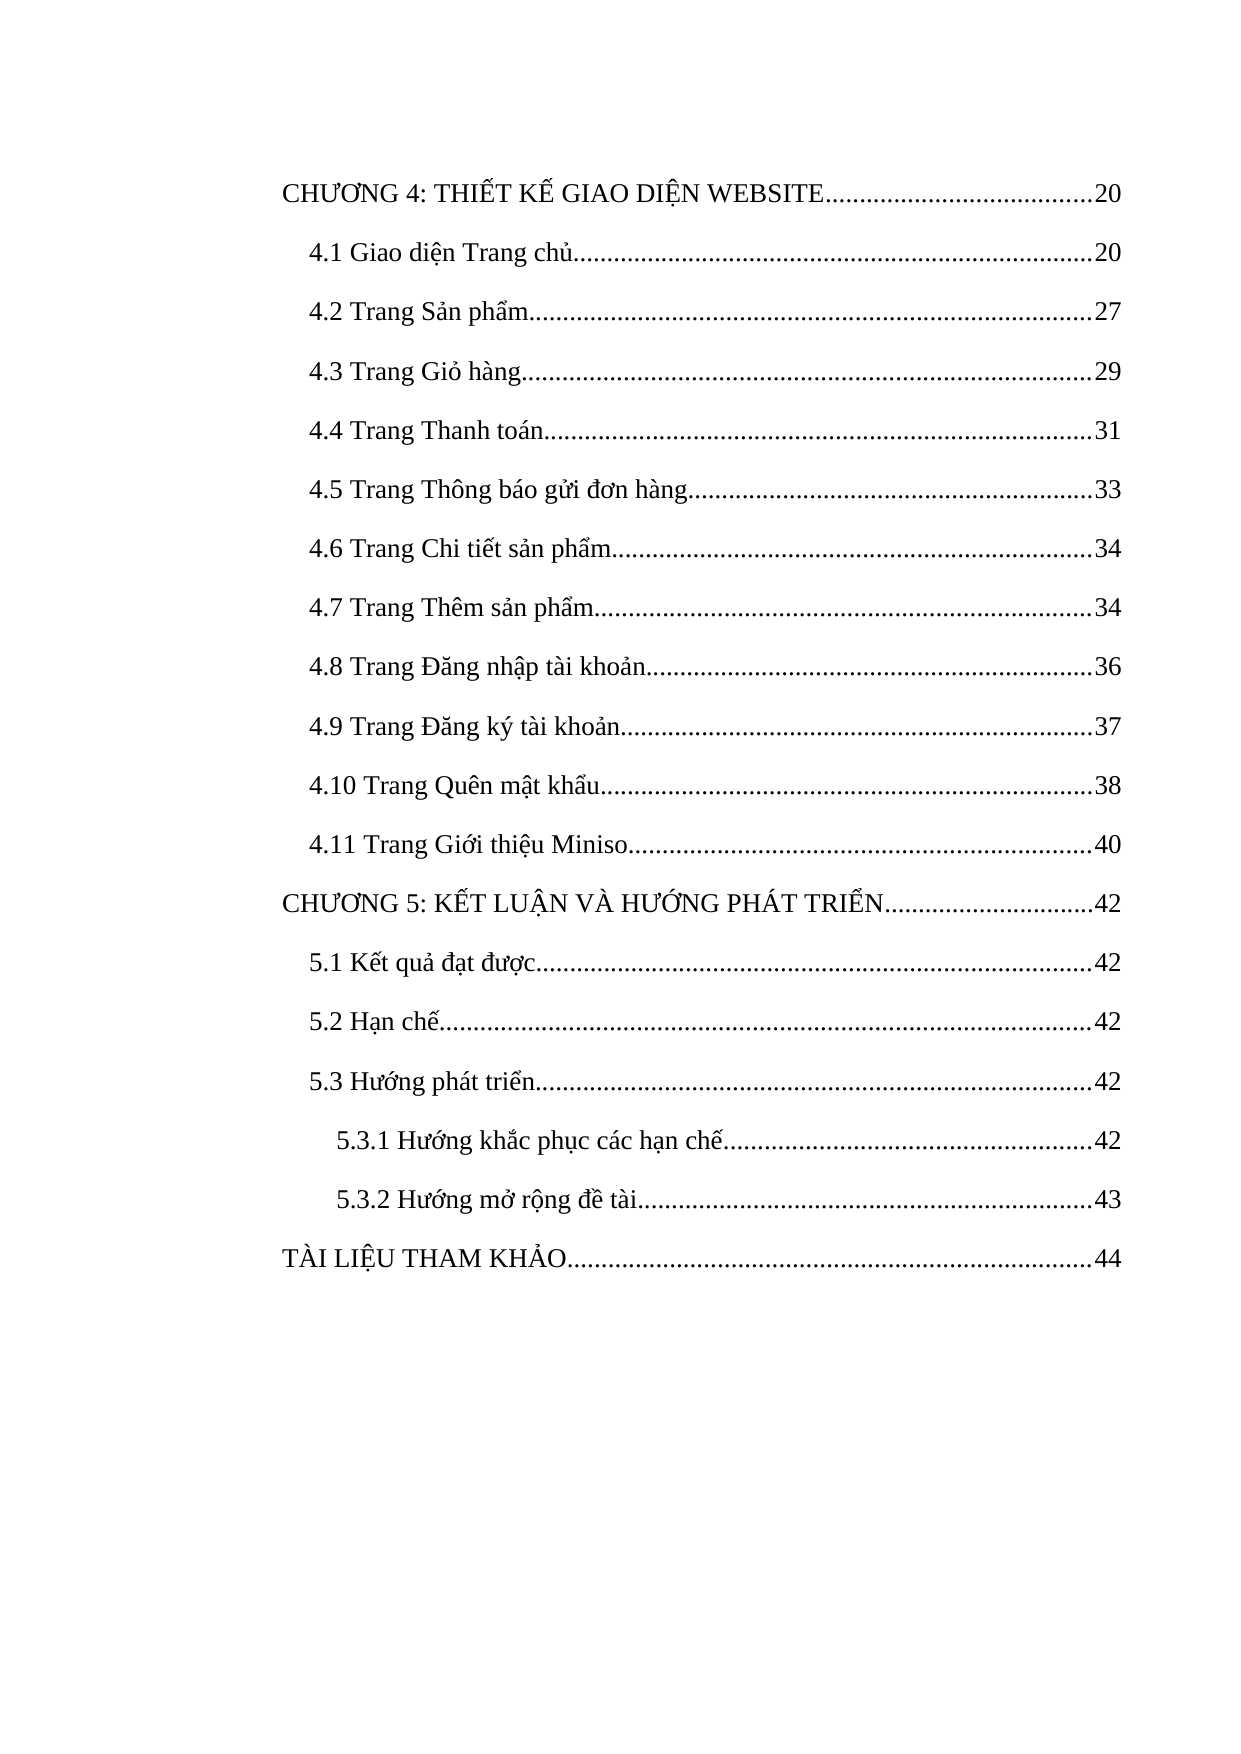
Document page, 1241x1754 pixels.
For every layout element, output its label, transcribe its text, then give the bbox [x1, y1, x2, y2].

text 4.3 Trang Giỏ hàng 29 [234, 355, 1122, 386]
text 4.9 Trang Đăng ký tài khoản 37 [234, 710, 1122, 741]
text 5.3 Hướng phát triển 42 [234, 1065, 1122, 1096]
text 4.5 Trang Thông báo gửi đơn hàng 33 [234, 473, 1122, 504]
text TÀI LIỆU THAM KHẢO 44 [207, 1242, 1122, 1273]
text 5.2 Hạn chế 42 [234, 1006, 1122, 1037]
text 5.3.2 Hướng mở rộng đề tài 43 [261, 1183, 1122, 1214]
text 4.10 Trang Quên mật khẩu 38 [234, 769, 1122, 800]
text 4.7 Trang Thêm sản phẩm 34 [234, 591, 1122, 622]
text 5.1 Kết quả đạt được 42 [234, 946, 1122, 977]
text 4.4 Trang Thanh toán 31 [234, 414, 1122, 445]
text 4.1 Giao diện Trang chủ 20 [234, 236, 1122, 267]
text 4.6 Trang Chi tiết sản phẩm 34 [234, 532, 1122, 563]
text 4.8 Trang Đăng nhập tài khoản 36 [234, 651, 1122, 682]
text CHƯƠNG 5: KẾT LUẬN VÀ HƯỚNG PHÁT TRIỂN 42 [207, 887, 1122, 918]
text 4.11 Trang Giới thiệu Miniso 40 [234, 828, 1122, 859]
text 5.3.1 Hướng khắc phục các hạn chế 42 [261, 1124, 1122, 1155]
text 4.2 Trang Sản phẩm 27 [234, 296, 1122, 327]
text CHƯƠNG 4: THIẾT KẾ GIAO DIỆN WEBSITE 20 [207, 177, 1122, 208]
